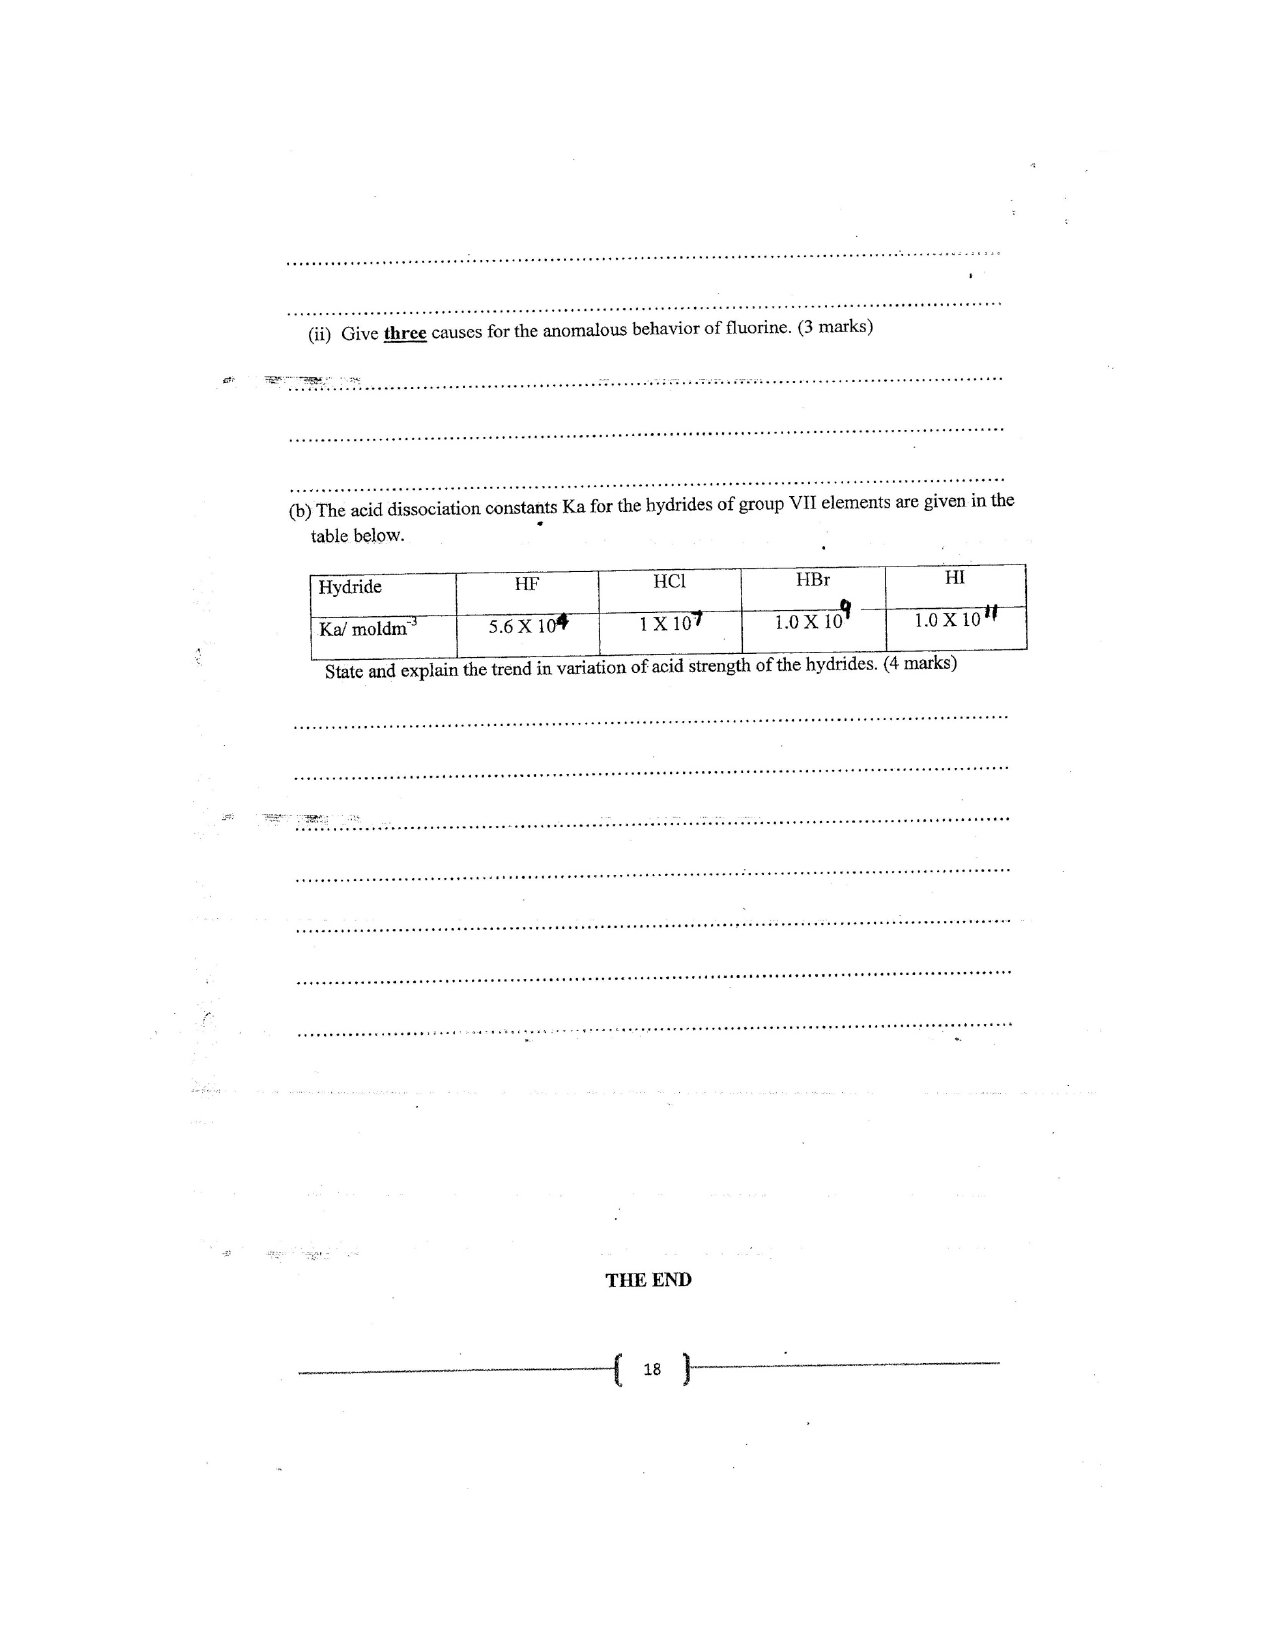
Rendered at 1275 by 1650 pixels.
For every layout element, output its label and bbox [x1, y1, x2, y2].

picture [150, 150, 1125, 1489]
